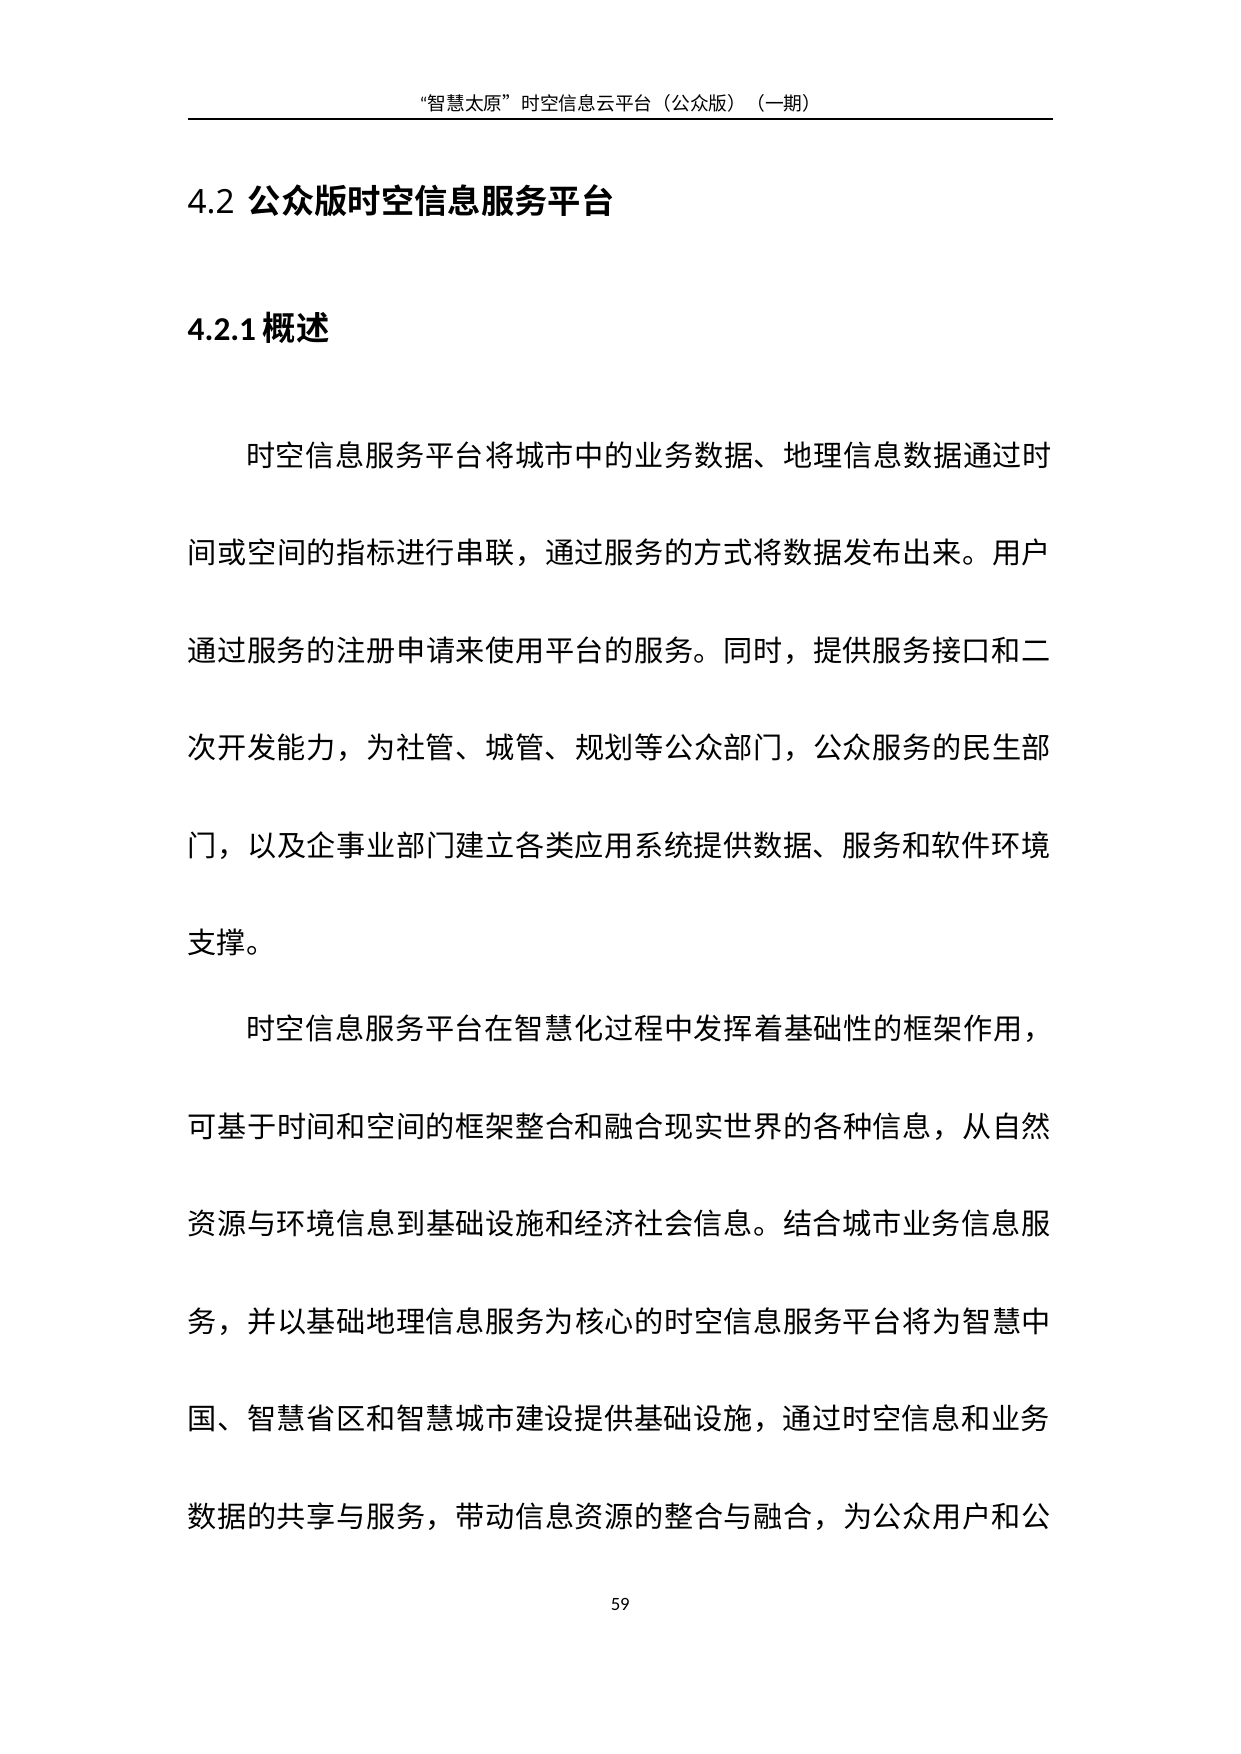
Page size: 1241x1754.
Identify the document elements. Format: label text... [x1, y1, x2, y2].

text 时空信息服务平台将城市中的业务数据、地理信息数据通过时间或空间的指标进行串联，通过服务的方式将数据发布出来。用户通过服务的注册申请来使用平台的服务。同时，提供服务接口和二次开发能力，为社管、城管、规划等公众部门，公众服务的民生部门，以及企事业部门建立各类应用系统提供数据、服务和软件环境支撑。 [187, 421, 1053, 973]
subtitle 公众版时空信息服务平台 [187, 166, 1053, 231]
subtitle 概述 [187, 293, 1053, 358]
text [187, 994, 1053, 1547]
